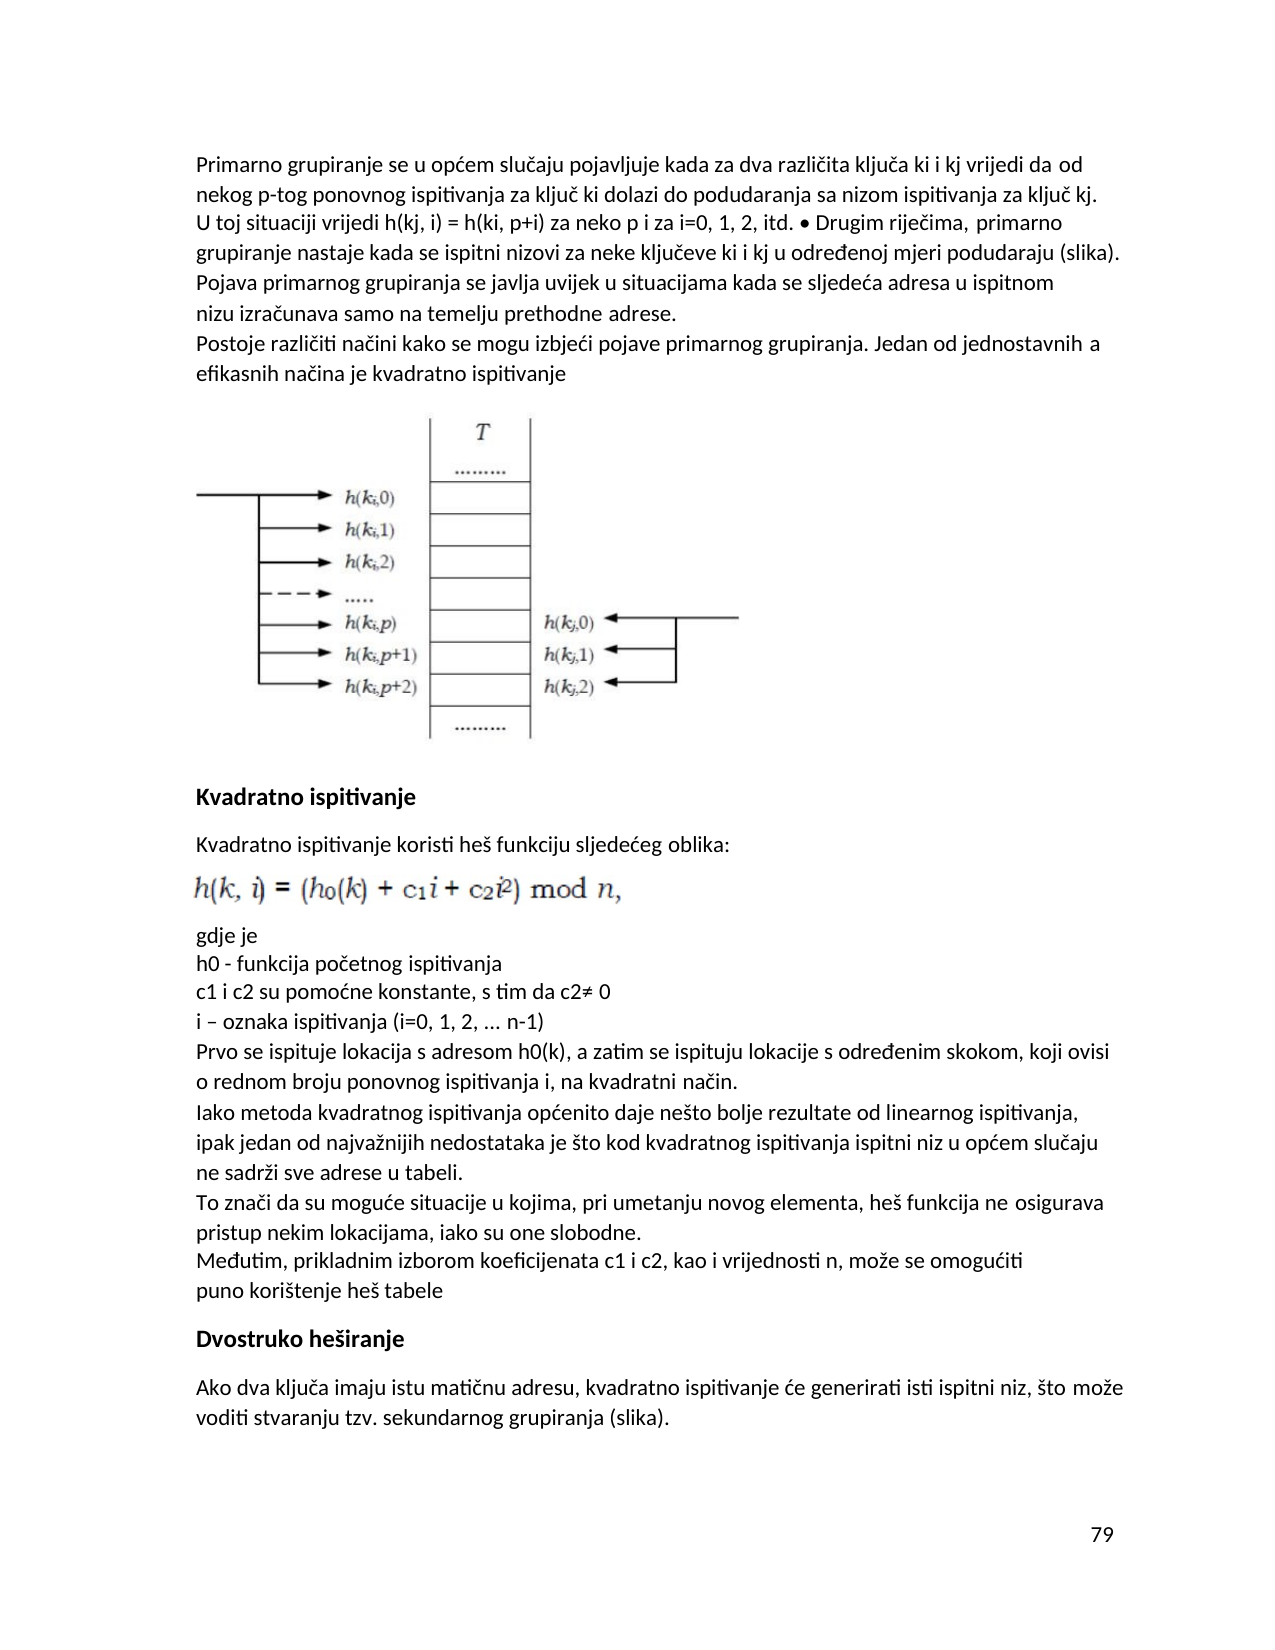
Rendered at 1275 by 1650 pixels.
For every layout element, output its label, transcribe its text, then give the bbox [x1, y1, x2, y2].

text h0 - funkcija početnog ispitivanja [196, 949, 1137, 977]
text Primarno grupiranje se u općem slučaju pojavljuje kada za dva različita ključa ki i kj vrijedi da od [196, 150, 1137, 178]
text Međutim, prikladnim izborom koeficijenata c1 i c2, kao i vrijednosti n, može se omogućiti puno korištenje heš tabele [196, 1247, 1070, 1304]
subtitle Dvostruko heširanje [196, 1323, 1137, 1354]
picture [192, 875, 622, 905]
text i – oznaka ispitivanja (i=0, 1, 2, ... n-1) [196, 1007, 1137, 1035]
text Pojava primarnog grupiranja se javlja uvijek u situacijama kada se sljedeća adresa u ispitnom nizu izračunava samo na temelju prethodne adrese. [196, 268, 1091, 327]
text efikasnih načina je kvadratno ispitivanje [196, 359, 1137, 387]
picture [195, 412, 740, 745]
text voditi stvaranju tzv. sekundarnog grupiranja (slika). [196, 1403, 1137, 1431]
text Iako metoda kvadratnog ispitivanja općenito daje nešto bolje rezultate od linearnog ispitivanja, ipak jedan od najvažnijih nedostataka je što kod kvadratnog ispitivanja ispitni niz u općem slučaju ne sadrži sve adrese u tabeli. [196, 1098, 1116, 1186]
text Postoje različiti načini kako se mogu izbjeći pojave primarnog grupiranja. Jedan od jednostavnih a [196, 329, 1137, 357]
text pristup nekim lokacijama, iako su one slobodne. [196, 1218, 1137, 1247]
text Kvadratno ispitivanje koristi heš funkciju sljedećeg oblika: [196, 830, 1137, 858]
text Prvo se ispituje lokacija s adresom h0(k), a zatim se ispituju lokacije s određenim skokom, koji ovisi o rednom broju ponovnog ispitivanja i, na kvadratni način. [196, 1037, 1121, 1096]
text Ako dva ključa imaju istu matičnu adresu, kvadratno ispitivanje će generirati isti ispitni niz, što može [196, 1373, 1137, 1401]
text c1 i c2 su pomoćne konstante, s tim da c2≠ 0 [196, 977, 1137, 1005]
text U toj situaciji vrijedi h(kj, i) = h(ki, p+i) za neko p i za i=0, 1, 2, itd. • Drugim riječima, primarno [196, 208, 1137, 236]
subtitle Kvadratno ispitivanje [196, 781, 1137, 811]
text nekog p-tog ponovnog ispitivanja za ključ ki dolazi do podudaranja sa nizom ispitivanja za ključ kj. [196, 180, 1137, 208]
text To znači da su moguće situacije u kojima, pri umetanju novog elementa, heš funkcija ne osigurava [196, 1188, 1137, 1216]
text grupiranje nastaje kada se ispitni nizovi za neke ključeve ki i kj u određenoj mjeri podudaraju (slika). [196, 238, 1137, 266]
text gdje je [196, 887, 1137, 949]
